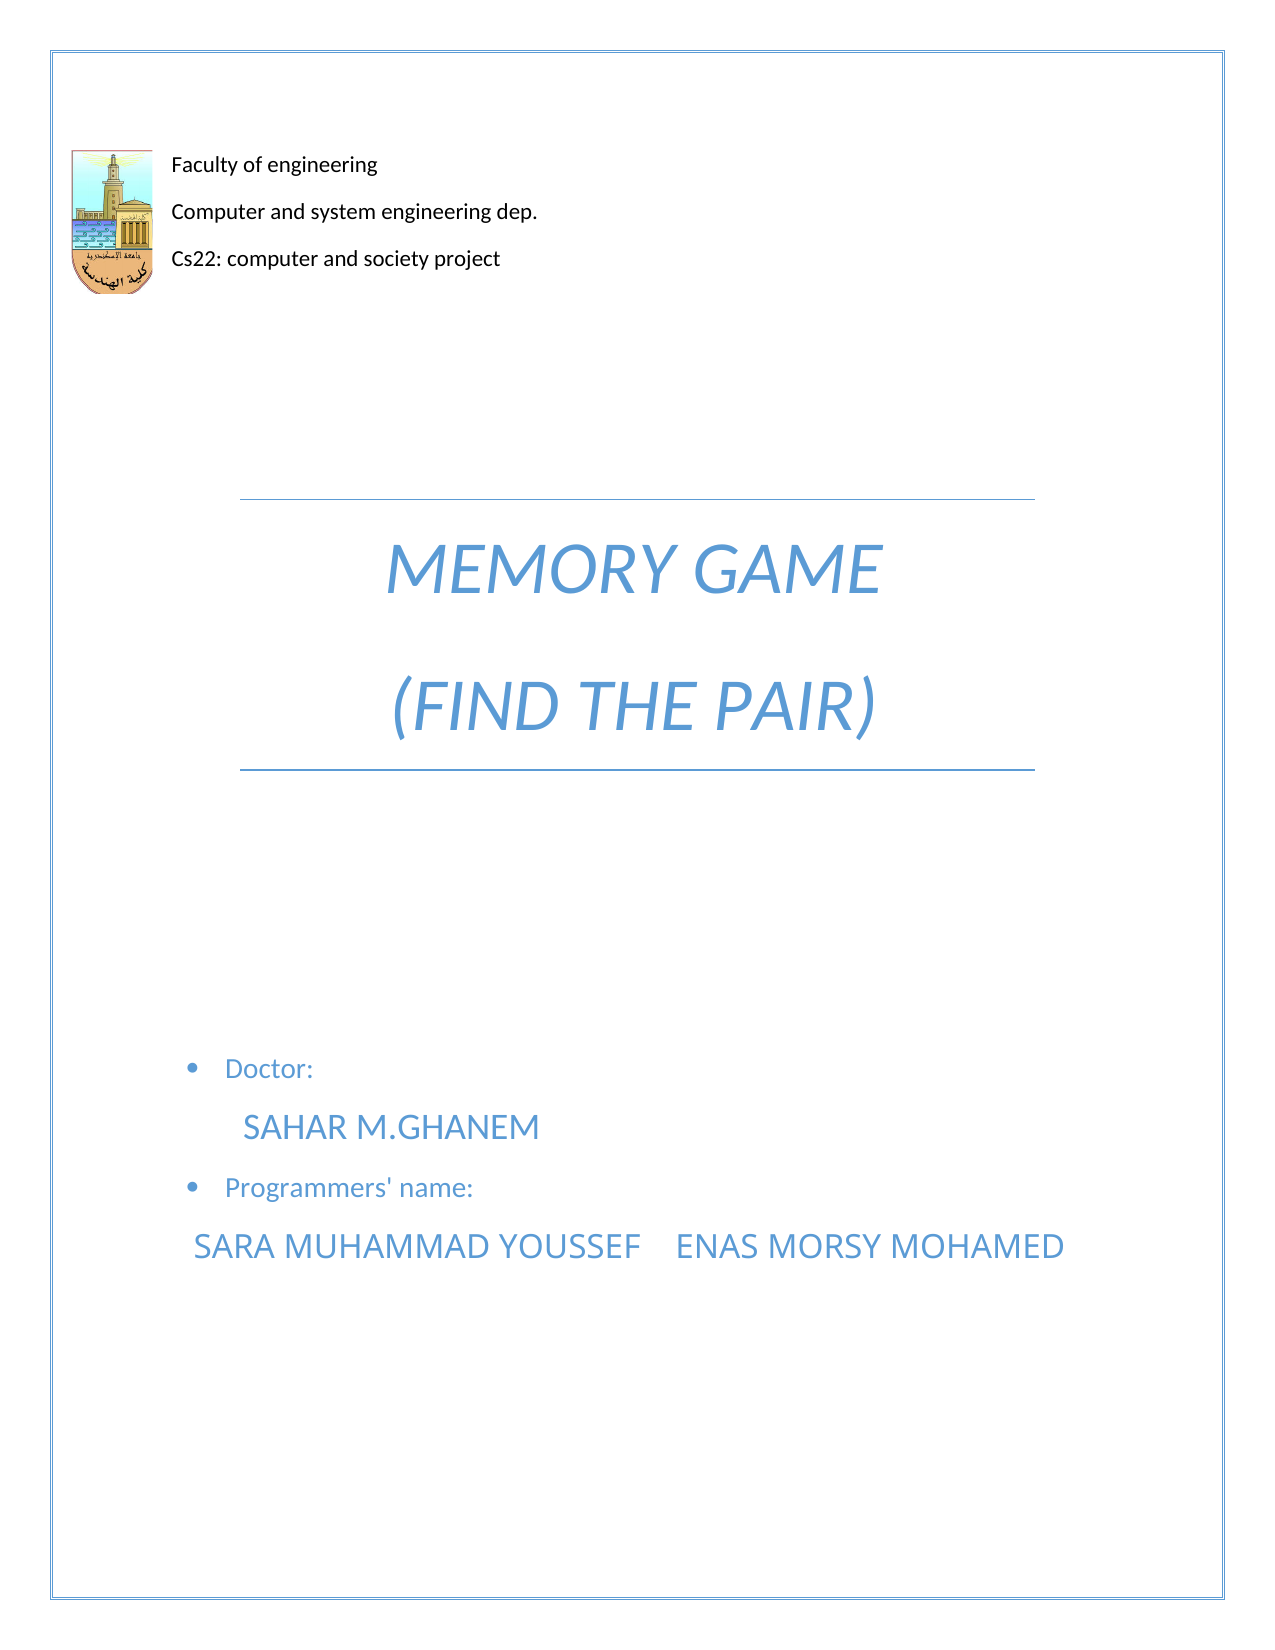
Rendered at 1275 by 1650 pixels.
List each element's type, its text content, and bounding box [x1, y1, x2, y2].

text (FIND THE PAIR) [240, 635, 1035, 769]
text MEMORY GAME [240, 500, 1035, 612]
list Doctor: [187, 1050, 1125, 1085]
text SAHAR M.GHANEM [150, 1103, 1125, 1149]
text Computer and system engineering dep. [153, 197, 1125, 225]
text SARA MUHAMMAD YOUSSEF ENAS MORSY MOHAMED [150, 1223, 1125, 1268]
text Cs22: computer and society project [153, 244, 1125, 272]
list Programmers' name: [187, 1169, 1125, 1205]
text Faculty of engineering [153, 150, 1125, 178]
